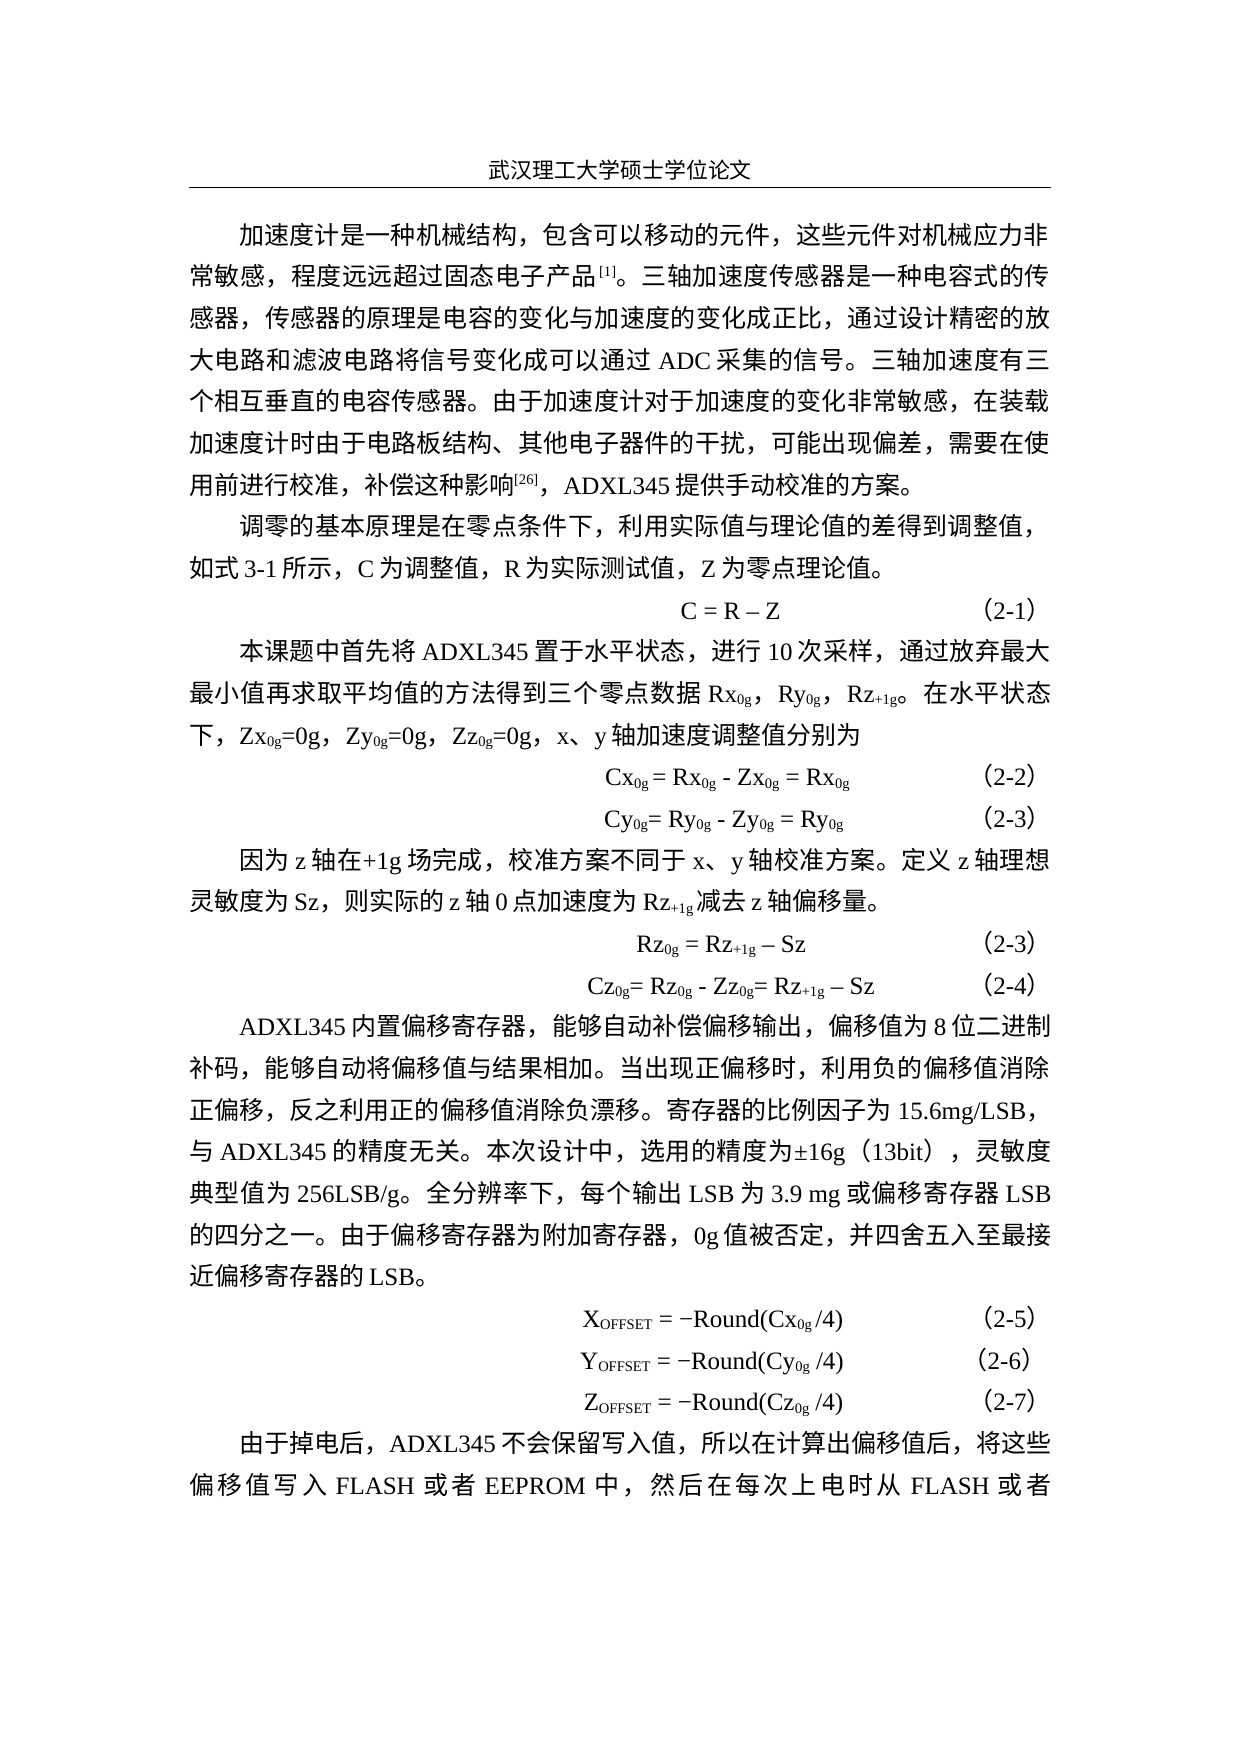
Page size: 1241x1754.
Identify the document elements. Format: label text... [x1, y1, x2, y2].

text Cy0g= Ry0g - Zy0g = Ry0g （2-3） [189, 794, 1051, 836]
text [189, 1419, 1051, 1502]
text 本课题中首先将ADXL345置于水平状态，进行10次采样，通过放弃最大最小值再求取平均值的方法得到三个零点数据Rx0g，Ry0g，Rz+1g。在水平状态下，Zx0g=0g，Zy0g=0g，Zz0g=0g，x、y轴加速度调整值分别为 [189, 627, 1051, 752]
text Cz0g= Rz0g - Zz0g= Rz+1g – Sz （2-4） [189, 961, 1051, 1002]
text 加速度计是一种机械结构，包含可以移动的元件，这些元件对机械应力非常敏感，程度远远超过固态电子产品[1]。三轴加速度传感器是一种电容式的传感器，传感器的原理是电容的变化与加速度的变化成正比，通过设计精密的放大电路和滤波电路将信号变化成可以通过ADC采集的信号。三轴加速度有三个相互垂直的电容传感器。由于加速度计对于加速度的变化非常敏感，在装载加速度计时由于电路板结构、其他电子器件的干扰，可能出现偏差，需要在使用前进行校准，补偿这种影响[26]，ADXL345提供手动校准的方案。 [189, 211, 1051, 502]
text XOFFSET = −Round(Cx0g /4) （2-5） [189, 1294, 1051, 1336]
text YOFFSET = −Round(Cy0g /4) （2-6） [189, 1336, 1051, 1377]
text 调零的基本原理是在零点条件下，利用实际值与理论值的差得到调整值，如式3-1所示，C为调整值，R为实际测试值，Z为零点理论值。 [189, 502, 1051, 586]
text Rz0g = Rz+1g – Sz （2-3） [189, 919, 1051, 961]
text 因为z轴在+1g场完成，校准方案不同于x、y轴校准方案。定义z轴理想灵敏度为Sz，则实际的z轴0点加速度为Rz+1g减去z轴偏移量。 [189, 836, 1051, 919]
text ADXL345内置偏移寄存器，能够自动补偿偏移输出，偏移值为8位二进制补码，能够自动将偏移值与结果相加。当出现正偏移时，利用负的偏移值消除正偏移，反之利用正的偏移值消除负漂移。寄存器的比例因子为15.6mg/LSB，与ADXL345的精度无关。本次设计中，选用的精度为±16g（13bit），灵敏度典型值为256LSB/g。全分辨率下，每个输出LSB为3.9 mg或偏移寄存器LSB的四分之一。由于偏移寄存器为附加寄存器，0g值被否定，并四舍五入至最接近偏移寄存器的LSB。 [189, 1002, 1051, 1294]
text ZOFFSET = −Round(Cz0g /4) （2-7） [189, 1377, 1051, 1419]
text C = R – Z （2-1） [189, 586, 1051, 627]
text Cx0g = Rx0g - Zx0g = Rx0g （2-2） [189, 752, 1051, 794]
